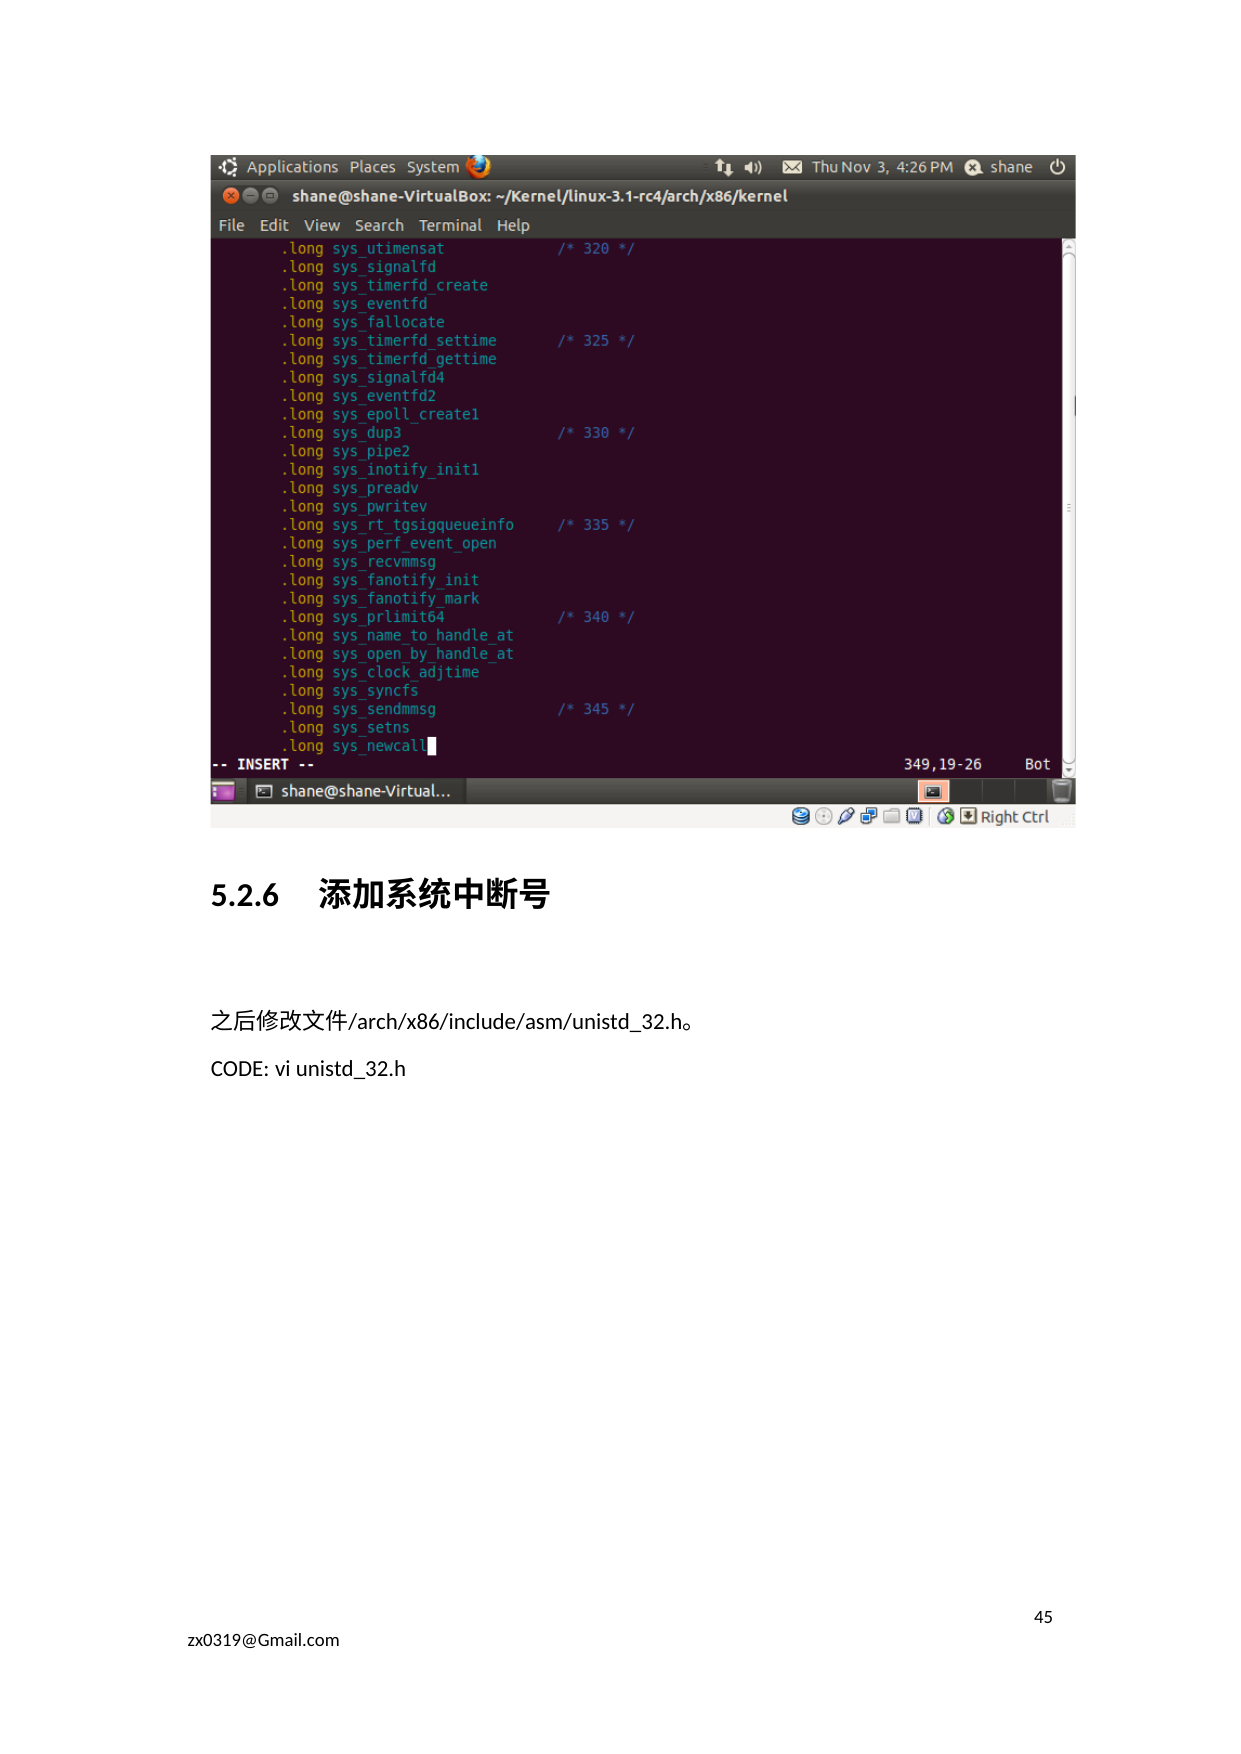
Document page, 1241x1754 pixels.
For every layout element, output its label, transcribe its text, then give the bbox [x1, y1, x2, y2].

text 之后修改文件/arch/x86/include/asm/unistd_32.h。 [211, 987, 1030, 1052]
subtitle 添加系统中断号 [211, 859, 1030, 924]
picture [210, 155, 1076, 828]
text CODE: vi unistd_32.h [211, 1052, 1030, 1084]
